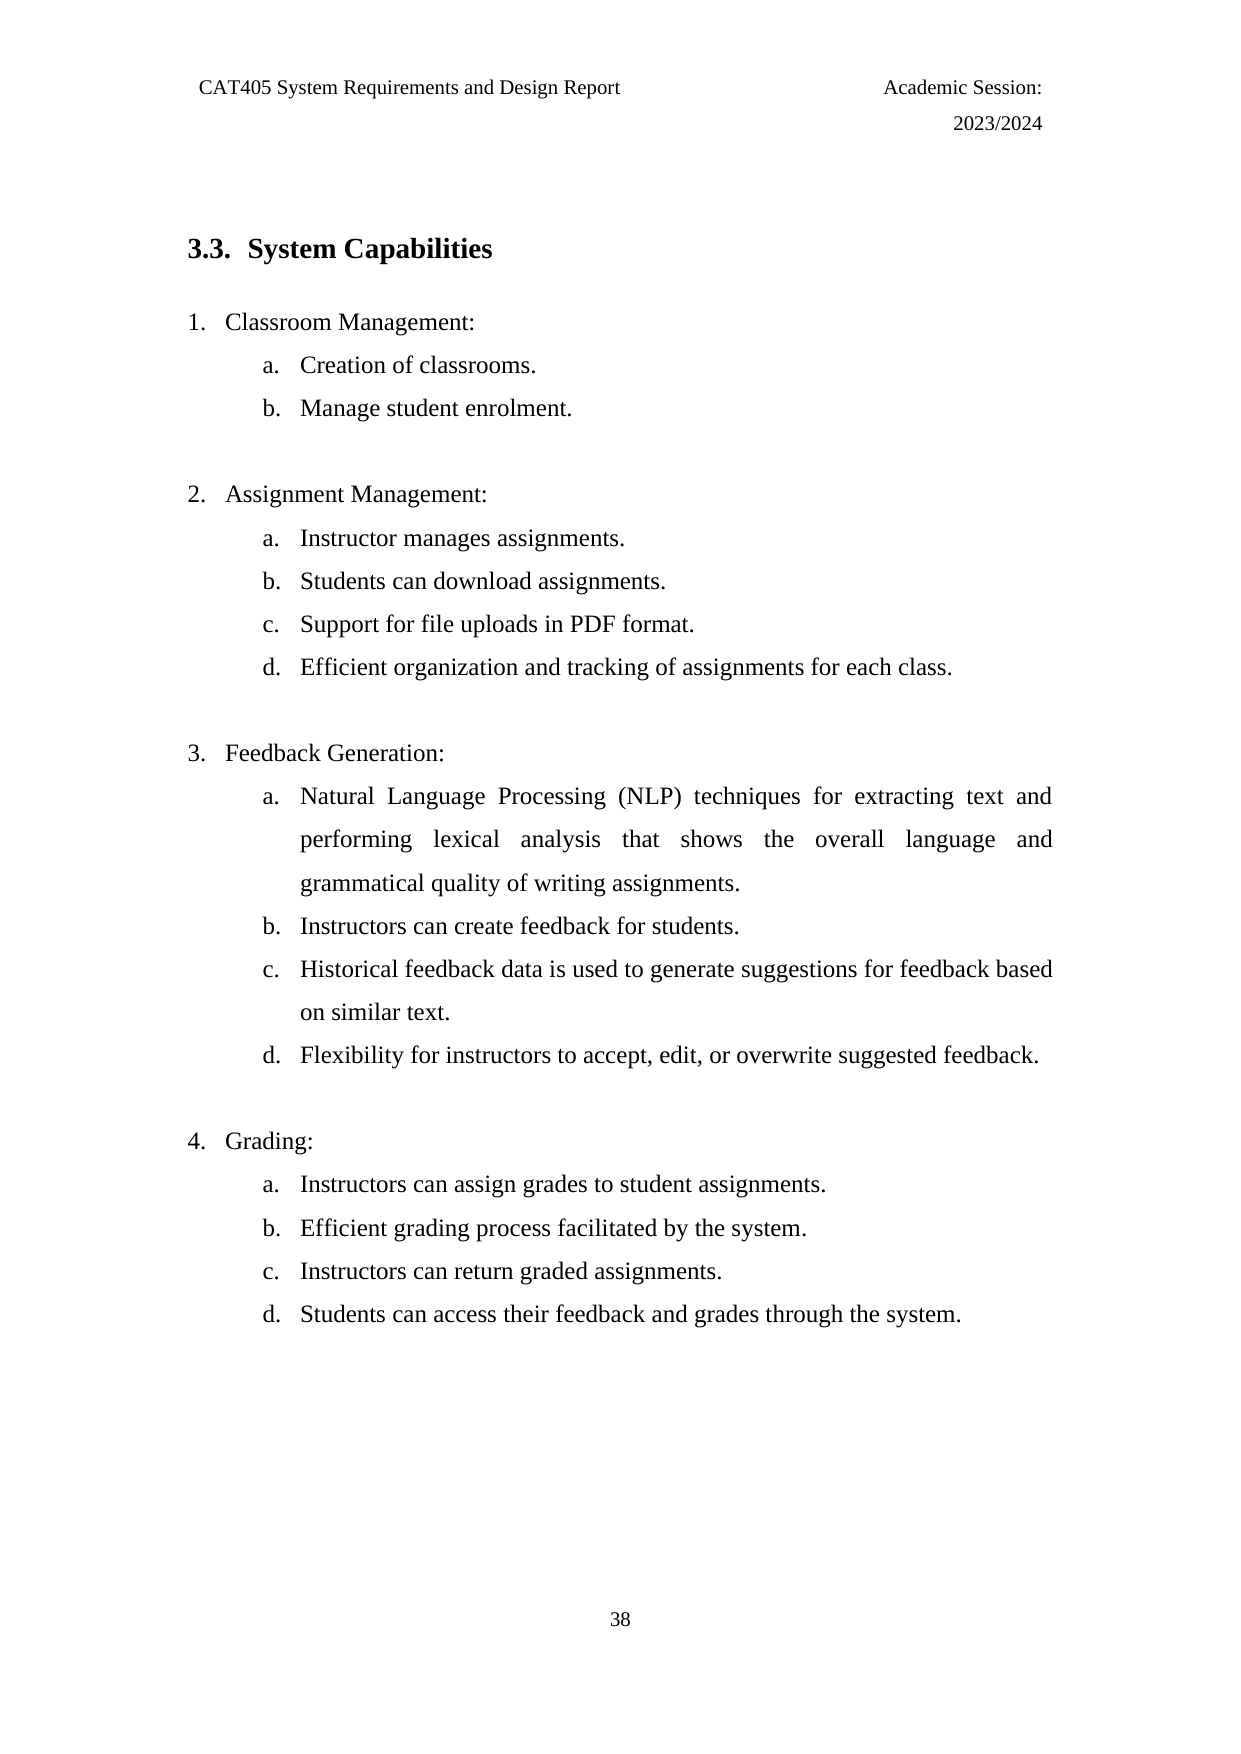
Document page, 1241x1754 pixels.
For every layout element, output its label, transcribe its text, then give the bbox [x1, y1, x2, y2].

list Historical feedback data is used to generate suggestions for feedback based on similar text. [262, 954, 1053, 1026]
list Assignment Management: [187, 479, 1053, 508]
list Manage student enrolment. [262, 393, 1053, 422]
list Classroom Management: [187, 307, 1053, 336]
list Feedback Generation: [187, 738, 1053, 767]
list Instructors can assign grades to student assignments. [262, 1169, 1053, 1198]
list Flexibility for instructors to accept, edit, or overwrite suggested feedback. [262, 1040, 1053, 1069]
list Natural Language Processing (NLP) techniques for extracting text and performing lexical analysis that shows the overall language and grammatical quality of writing assignments. [262, 781, 1053, 896]
list Students can download assignments. [262, 566, 1053, 594]
list Students can access their feedback and grades through the system. [262, 1299, 1053, 1328]
list Efficient organization and tracking of assignments for each class. [262, 652, 1053, 681]
list Support for file uploads in PDF format. [262, 609, 1053, 638]
list Grading: [187, 1126, 1053, 1155]
list Instructors can return graded assignments. [262, 1256, 1053, 1284]
list Instructor manages assignments. [262, 523, 1053, 551]
subtitle System Capabilities [187, 232, 1053, 265]
list Instructors can create feedback for students. [262, 911, 1053, 939]
list Creation of classrooms. [262, 350, 1053, 379]
list Efficient grading process facilitated by the system. [262, 1213, 1053, 1241]
